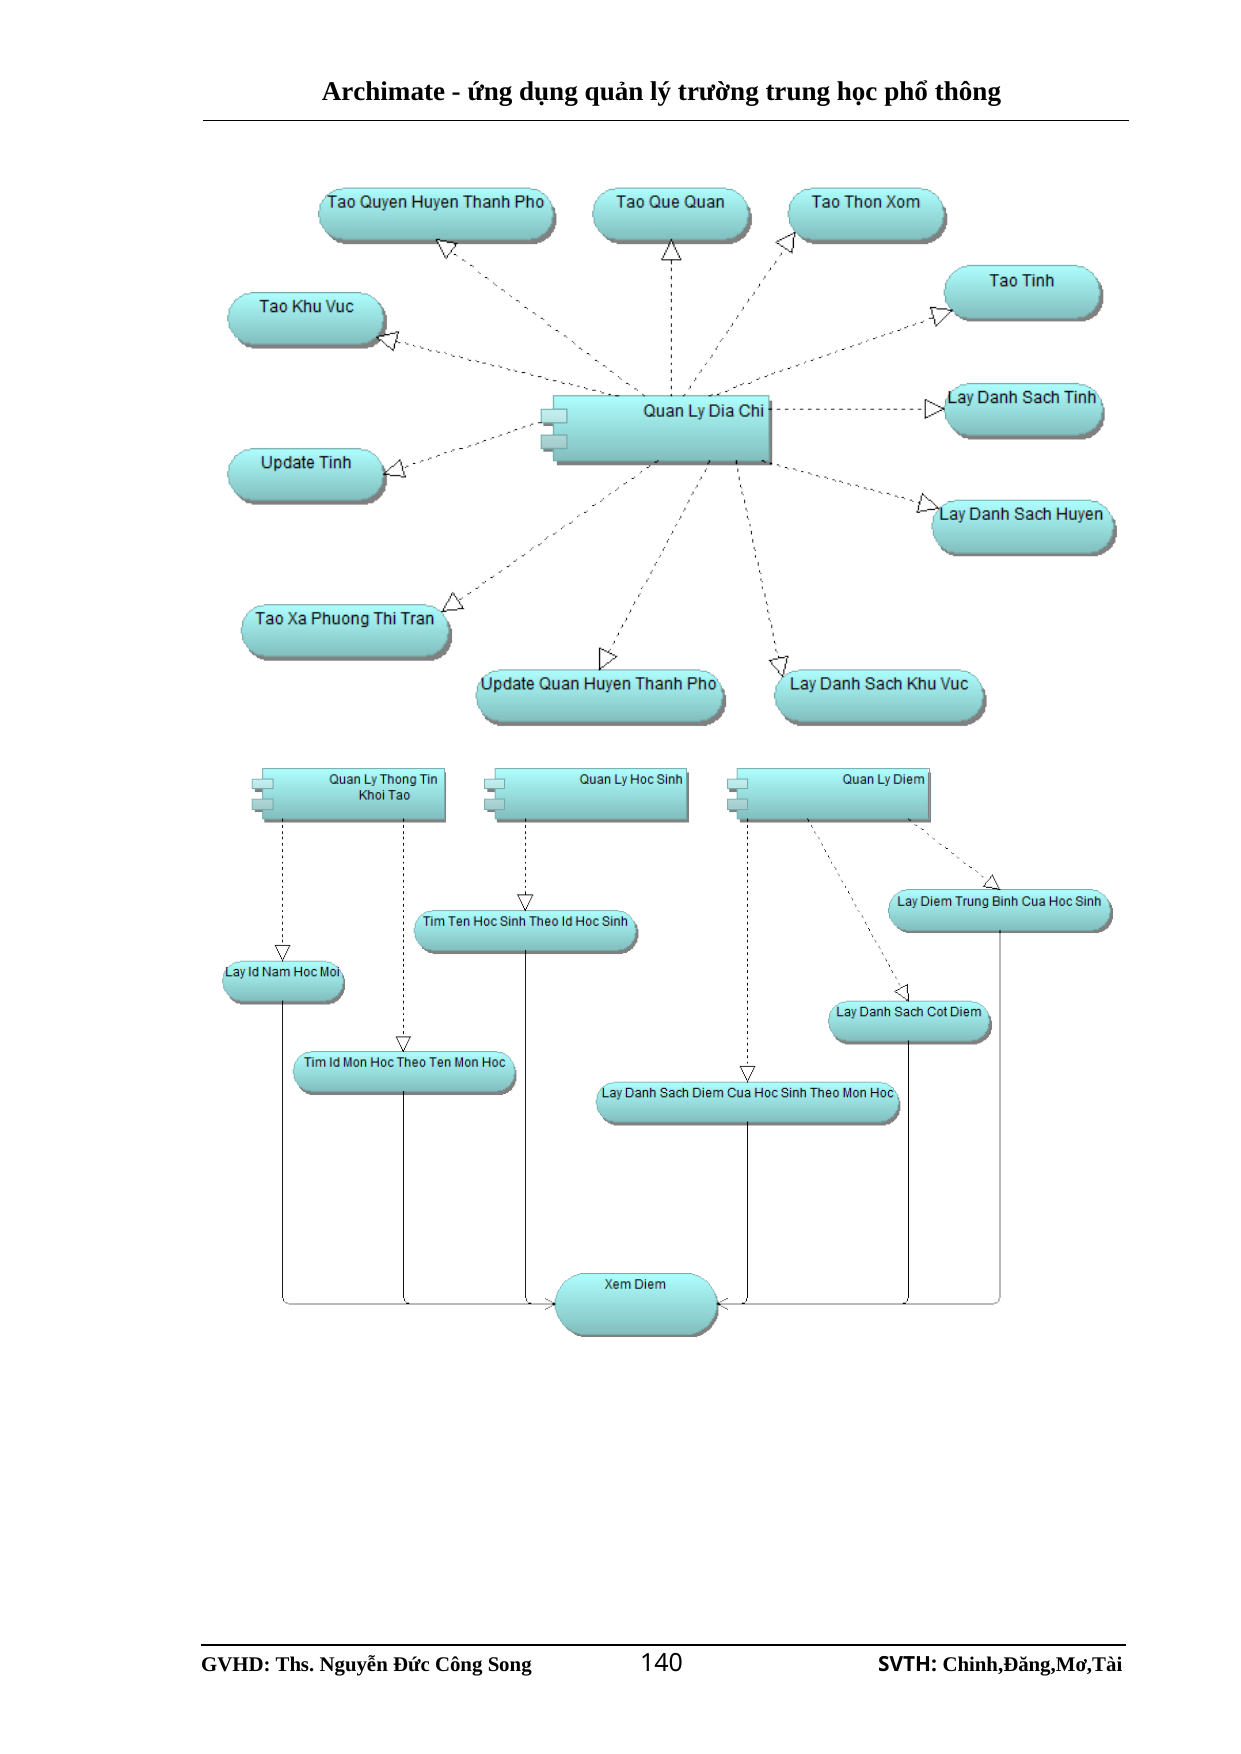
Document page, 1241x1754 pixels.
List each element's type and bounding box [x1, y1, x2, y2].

picture [200, 159, 1139, 1354]
